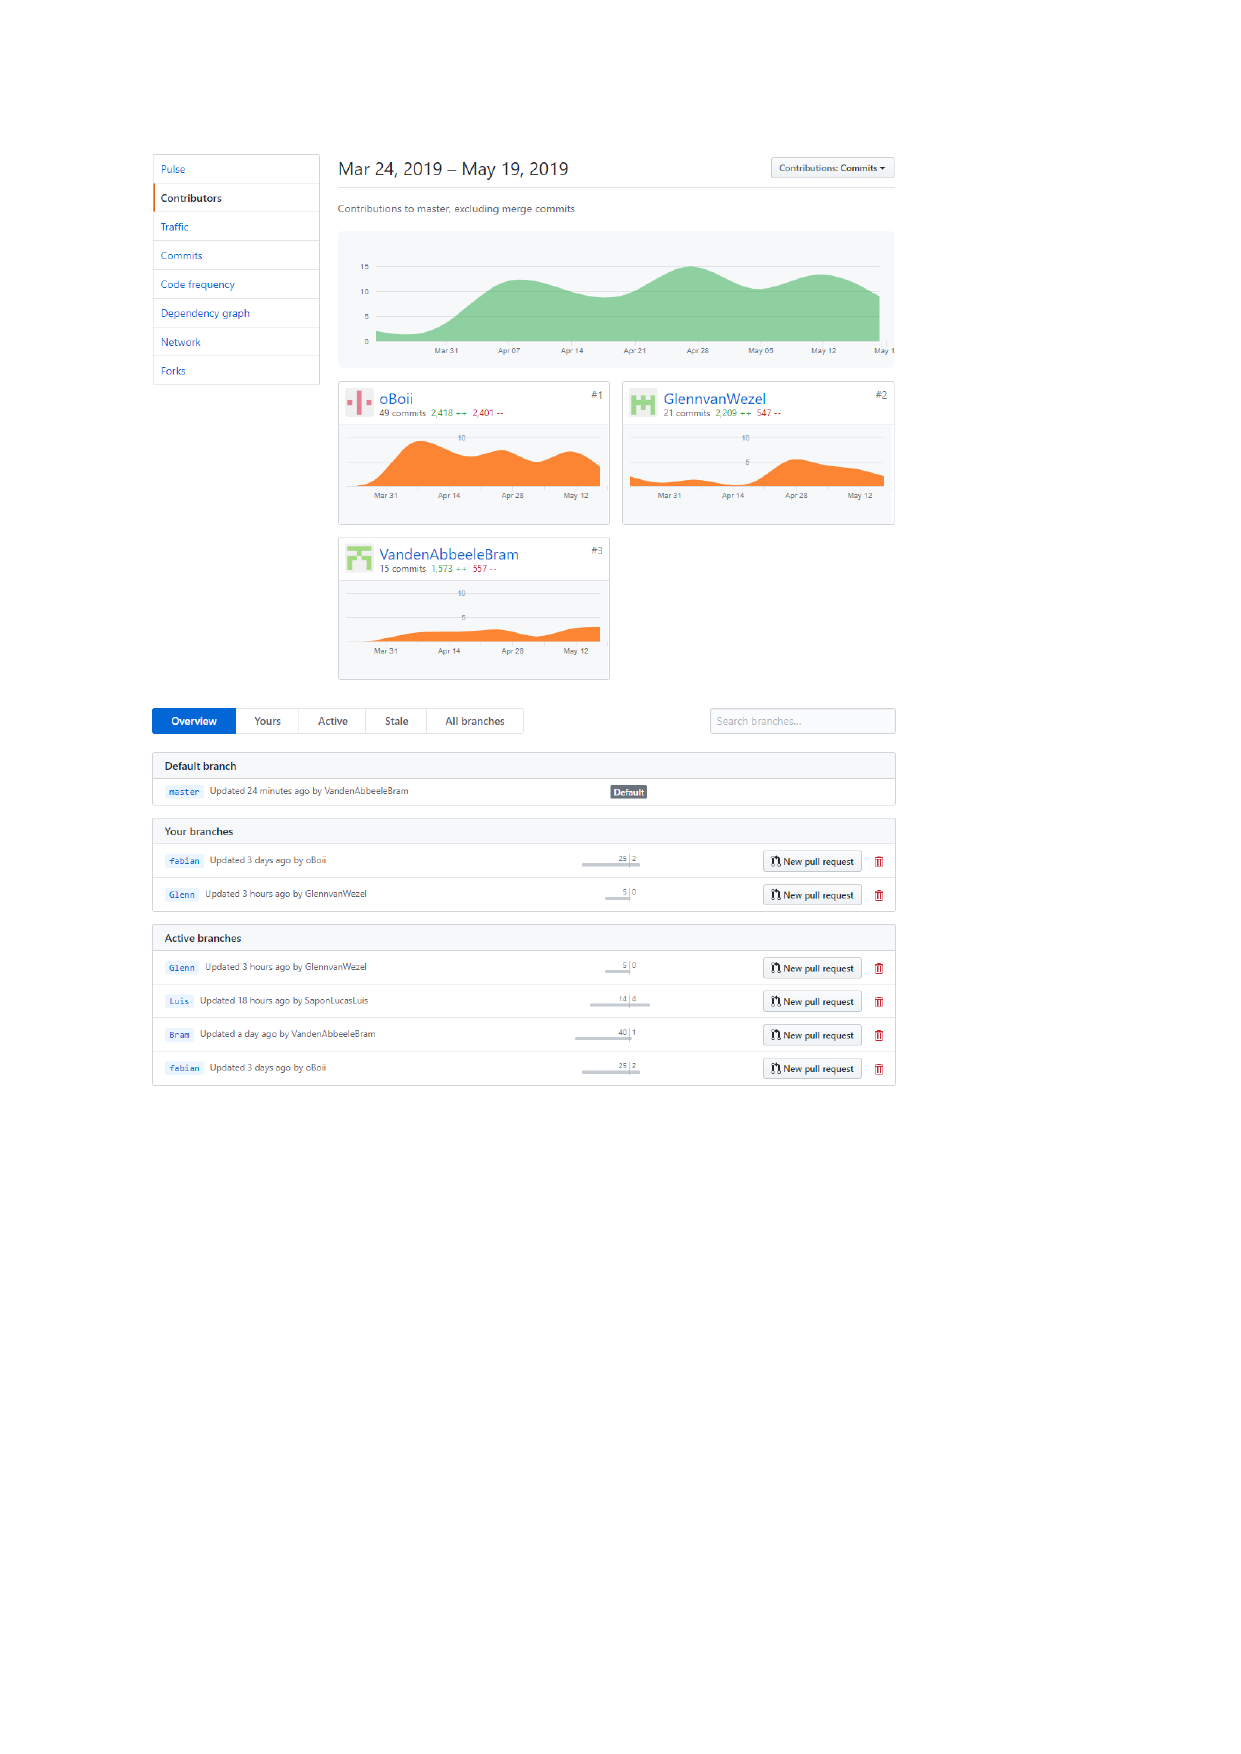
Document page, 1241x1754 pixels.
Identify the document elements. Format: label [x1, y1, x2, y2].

picture [150, 703, 901, 1090]
picture [150, 150, 901, 685]
